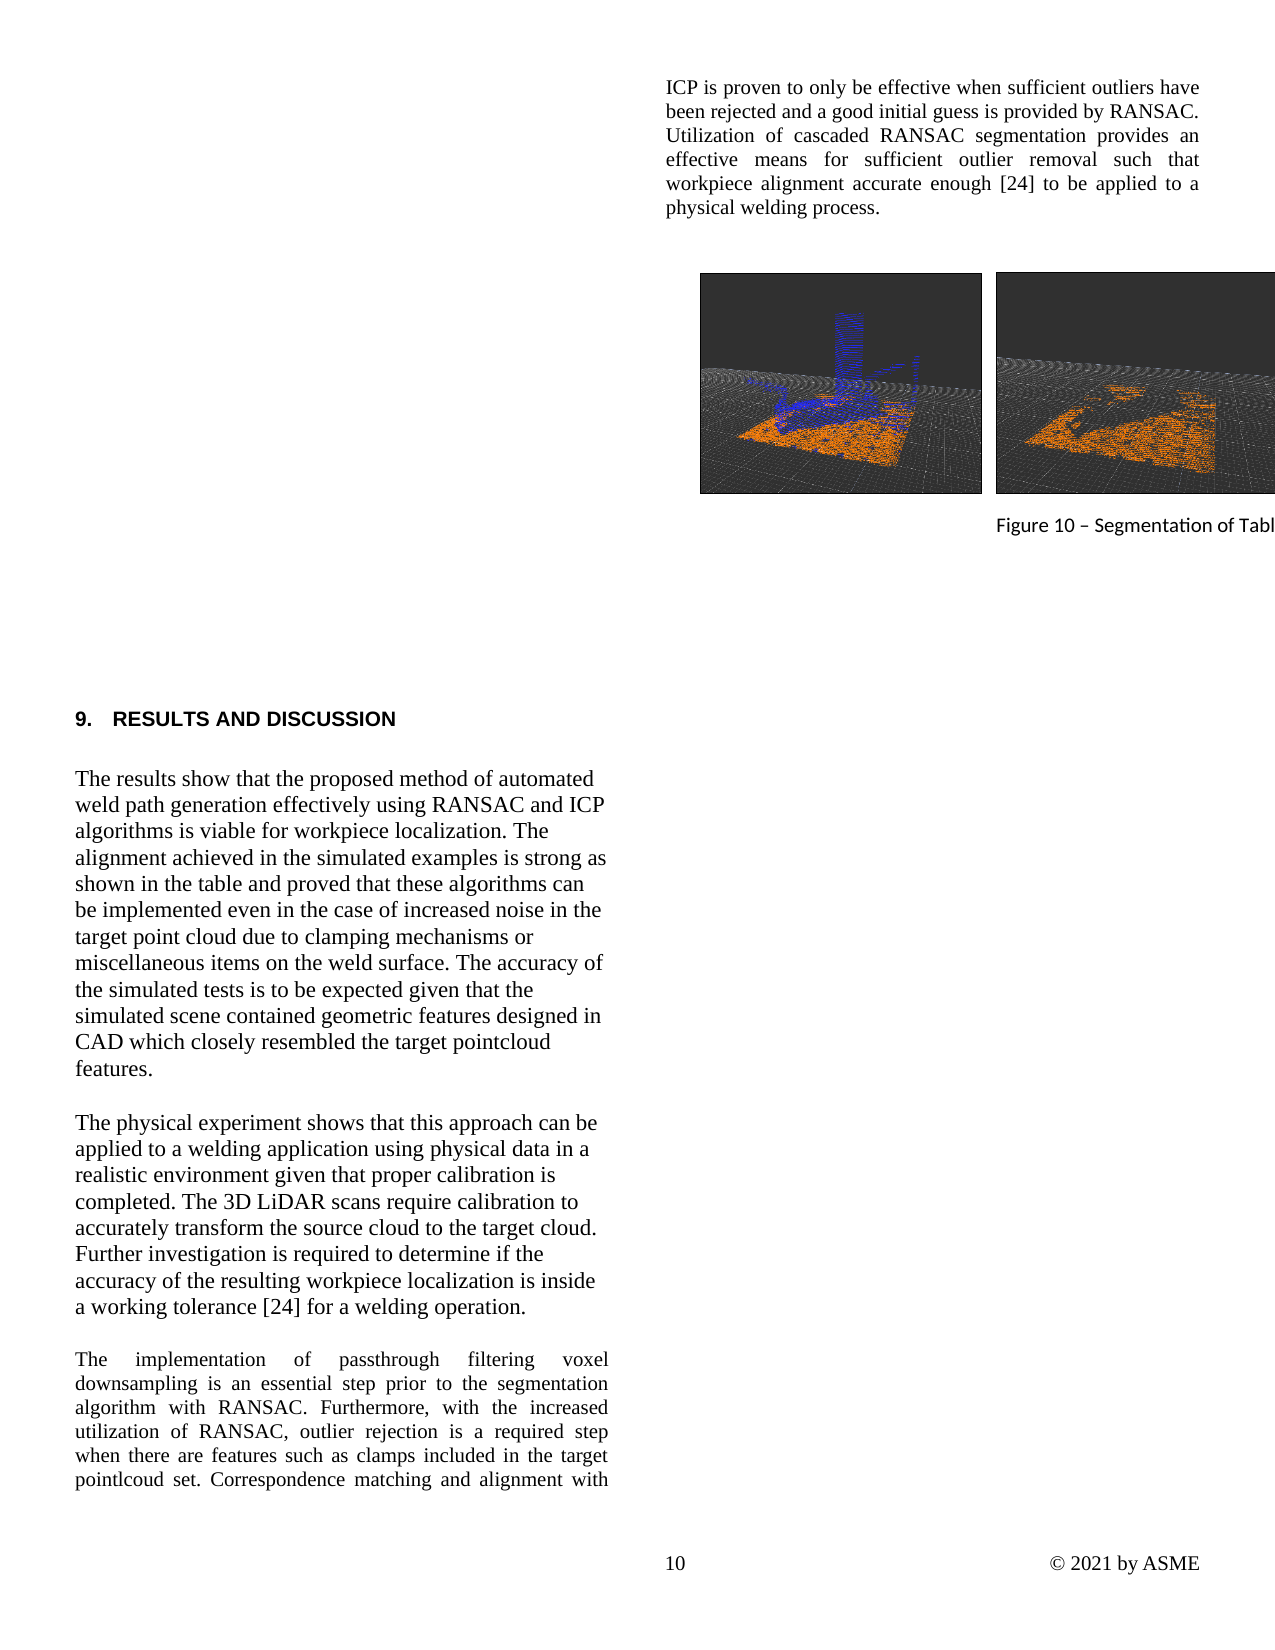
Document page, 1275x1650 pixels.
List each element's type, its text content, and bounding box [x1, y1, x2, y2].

text The implementation of passthrough filtering voxel downsampling is an essential step prior to the segmentation algorithm with RANSAC. Furthermore, with the increased utilization of RANSAC, outlier rejection is a required step when there are features such as clamps included in the target pointlcoud set. Correspondence matching and alignment with ICP is proven to only be effective when sufficient outliers have been rejected and a good initial guess is provided by RANSAC. Utilization of cascaded RANSAC segmentation provides an effective means for sufficient outlier removal such that workpiece alignment accurate enough [24] to be applied to a physical welding process. [75, 1347, 609, 1491]
text The physical experiment shows that this approach can be applied to a welding application using physical data in a realistic environment given that proper calibration is completed. The 3D LiDAR scans require calibration to accurately transform the source cloud to the target cloud. Further investigation is required to determine if the accuracy of the resulting workpiece localization is inside a working tolerance [24] for a welding operation. [75, 1109, 609, 1319]
text The implementation of passthrough filtering voxel downsampling is an essential step prior to the segmentation algorithm with RANSAC. Furthermore, with the increased utilization of RANSAC, outlier rejection is a required step when there are features such as clamps included in the target pointlcoud set. Correspondence matching and alignment with ICP is proven to only be effective when sufficient outliers have been rejected and a good initial guess is provided by RANSAC. Utilization of cascaded RANSAC segmentation provides an effective means for sufficient outlier removal such that workpiece alignment accurate enough [24] to be applied to a physical welding process. [666, 75, 1200, 219]
text The results show that the proposed method of automated weld path generation effectively using RANSAC and ICP algorithms is viable for workpiece localization. The alignment achieved in the simulated examples is strong as shown in the table and proved that these algorithms can be implemented even in the case of increased noise in the target point cloud due to clamping mechanisms or miscellaneous items on the weld surface. The accuracy of the simulated tests is to be expected given that the simulated scene contained geometric features designed in CAD which closely resembled the target pointcloud features. [75, 765, 609, 1081]
list RESULTS AND DISCUSSION [75, 706, 609, 730]
picture [701, 274, 981, 493]
picture [997, 273, 1275, 493]
